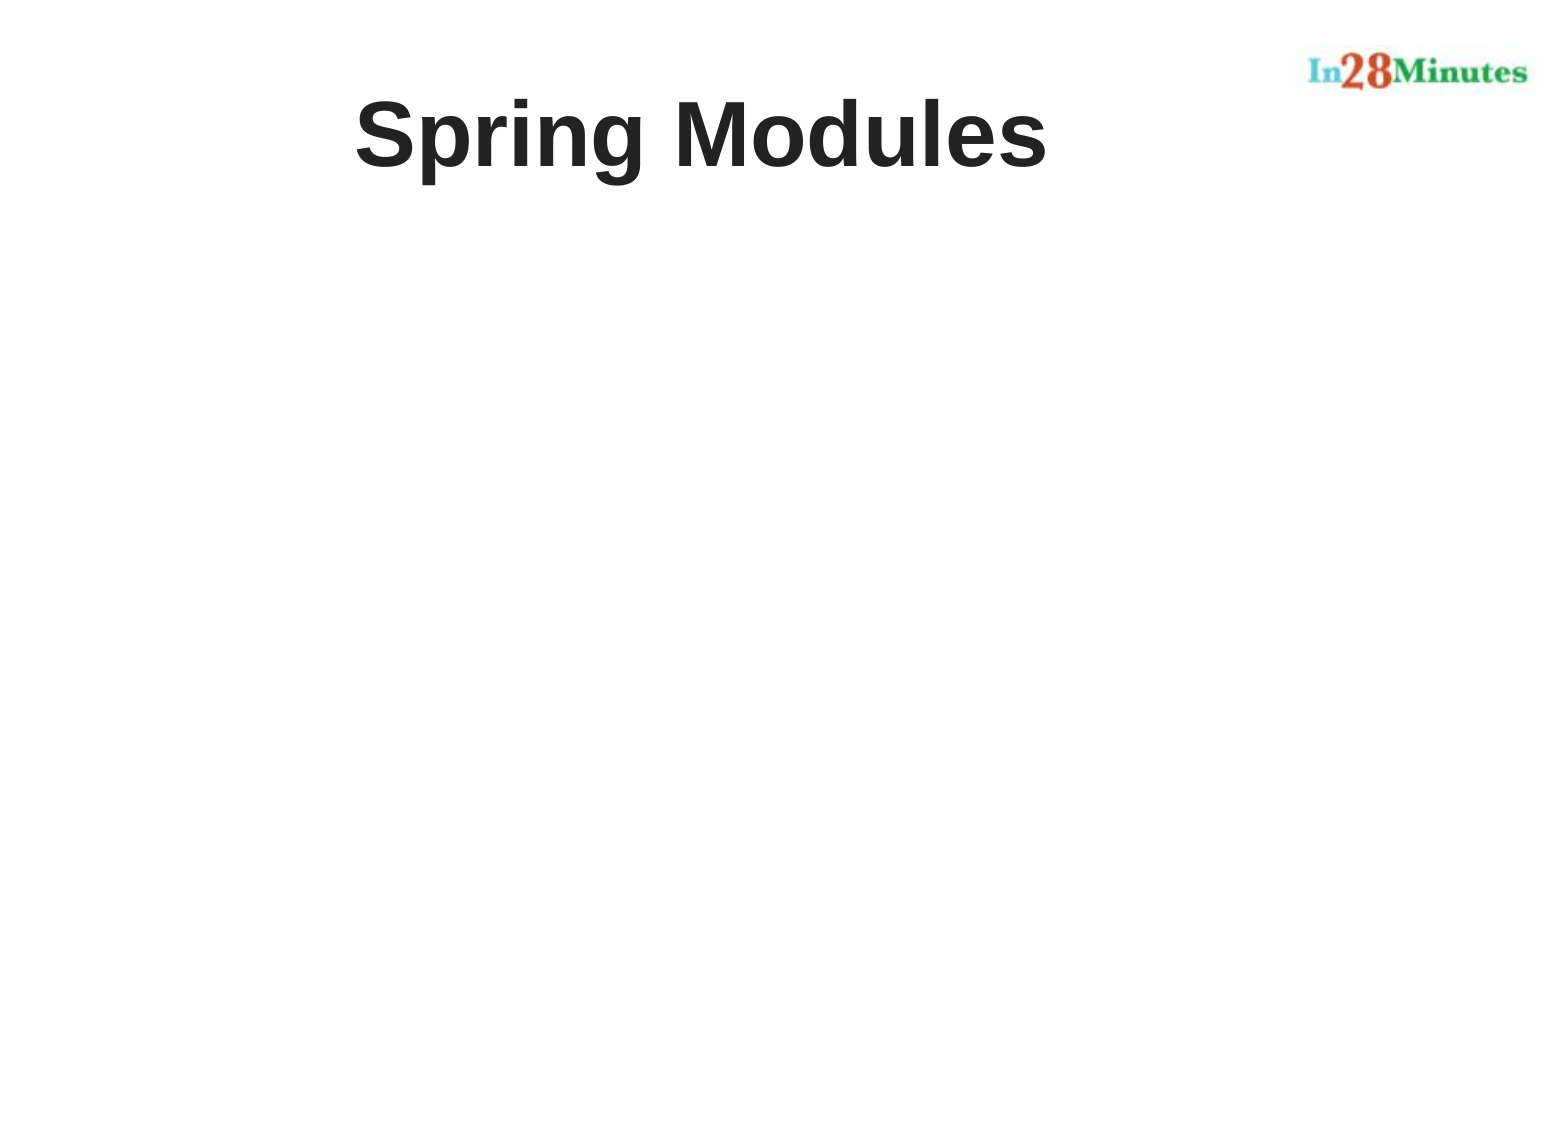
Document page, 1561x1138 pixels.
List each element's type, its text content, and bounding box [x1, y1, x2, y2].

text Spring Modules [354, 79, 1489, 186]
picture [1272, 45, 1536, 178]
